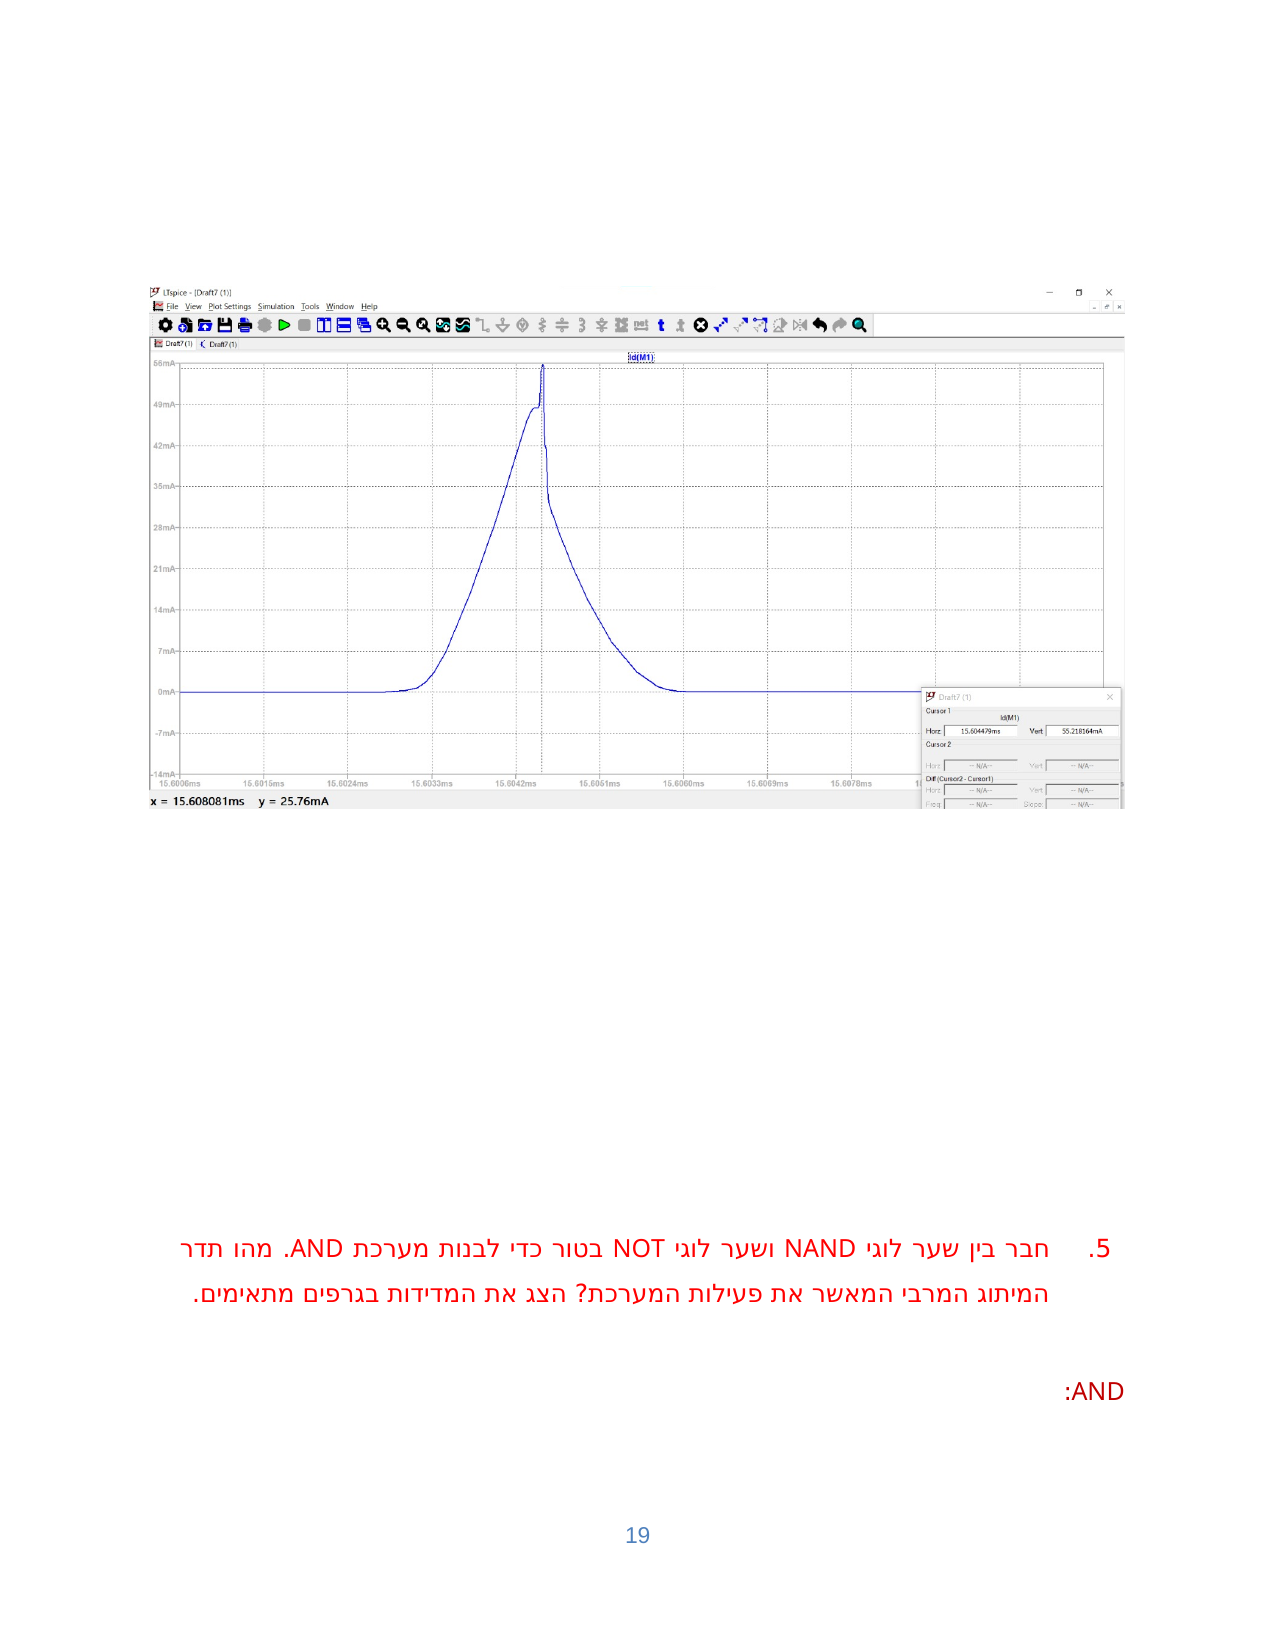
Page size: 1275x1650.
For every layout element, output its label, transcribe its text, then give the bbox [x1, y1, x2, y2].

picture [149, 286, 1125, 809]
list חבר בין שער לוגי NAND ושער לוגי NOT בטור כדי לבנות מערכת AND. מהו תדר המיתוג המרבי המאשר את פעילות המערכת? הצג את המדידות בגרפים מתאימים. [179, 1230, 1087, 1308]
text AND: [179, 1374, 1125, 1408]
